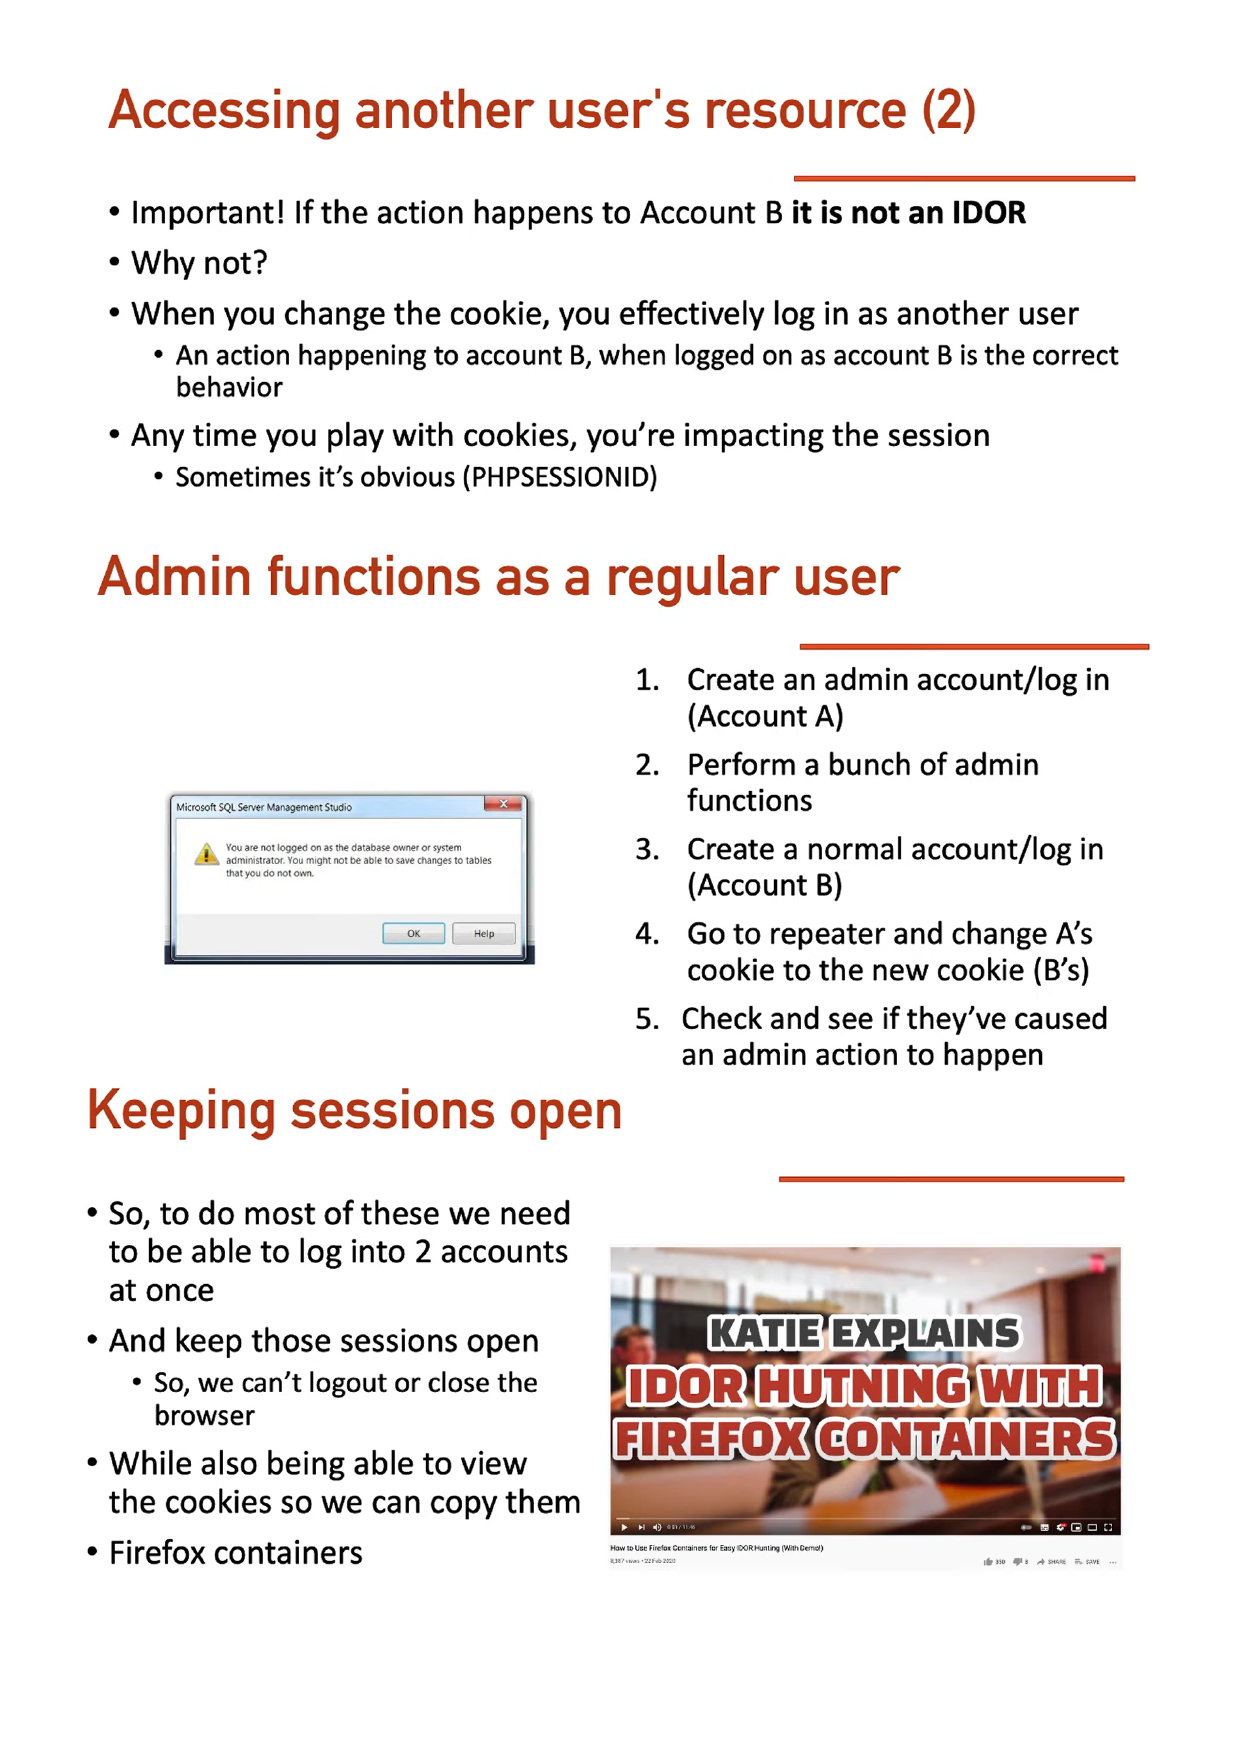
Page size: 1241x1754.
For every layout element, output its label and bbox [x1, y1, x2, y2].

picture [75, 531, 1165, 1073]
picture [75, 1075, 1165, 1583]
picture [75, 75, 1173, 530]
